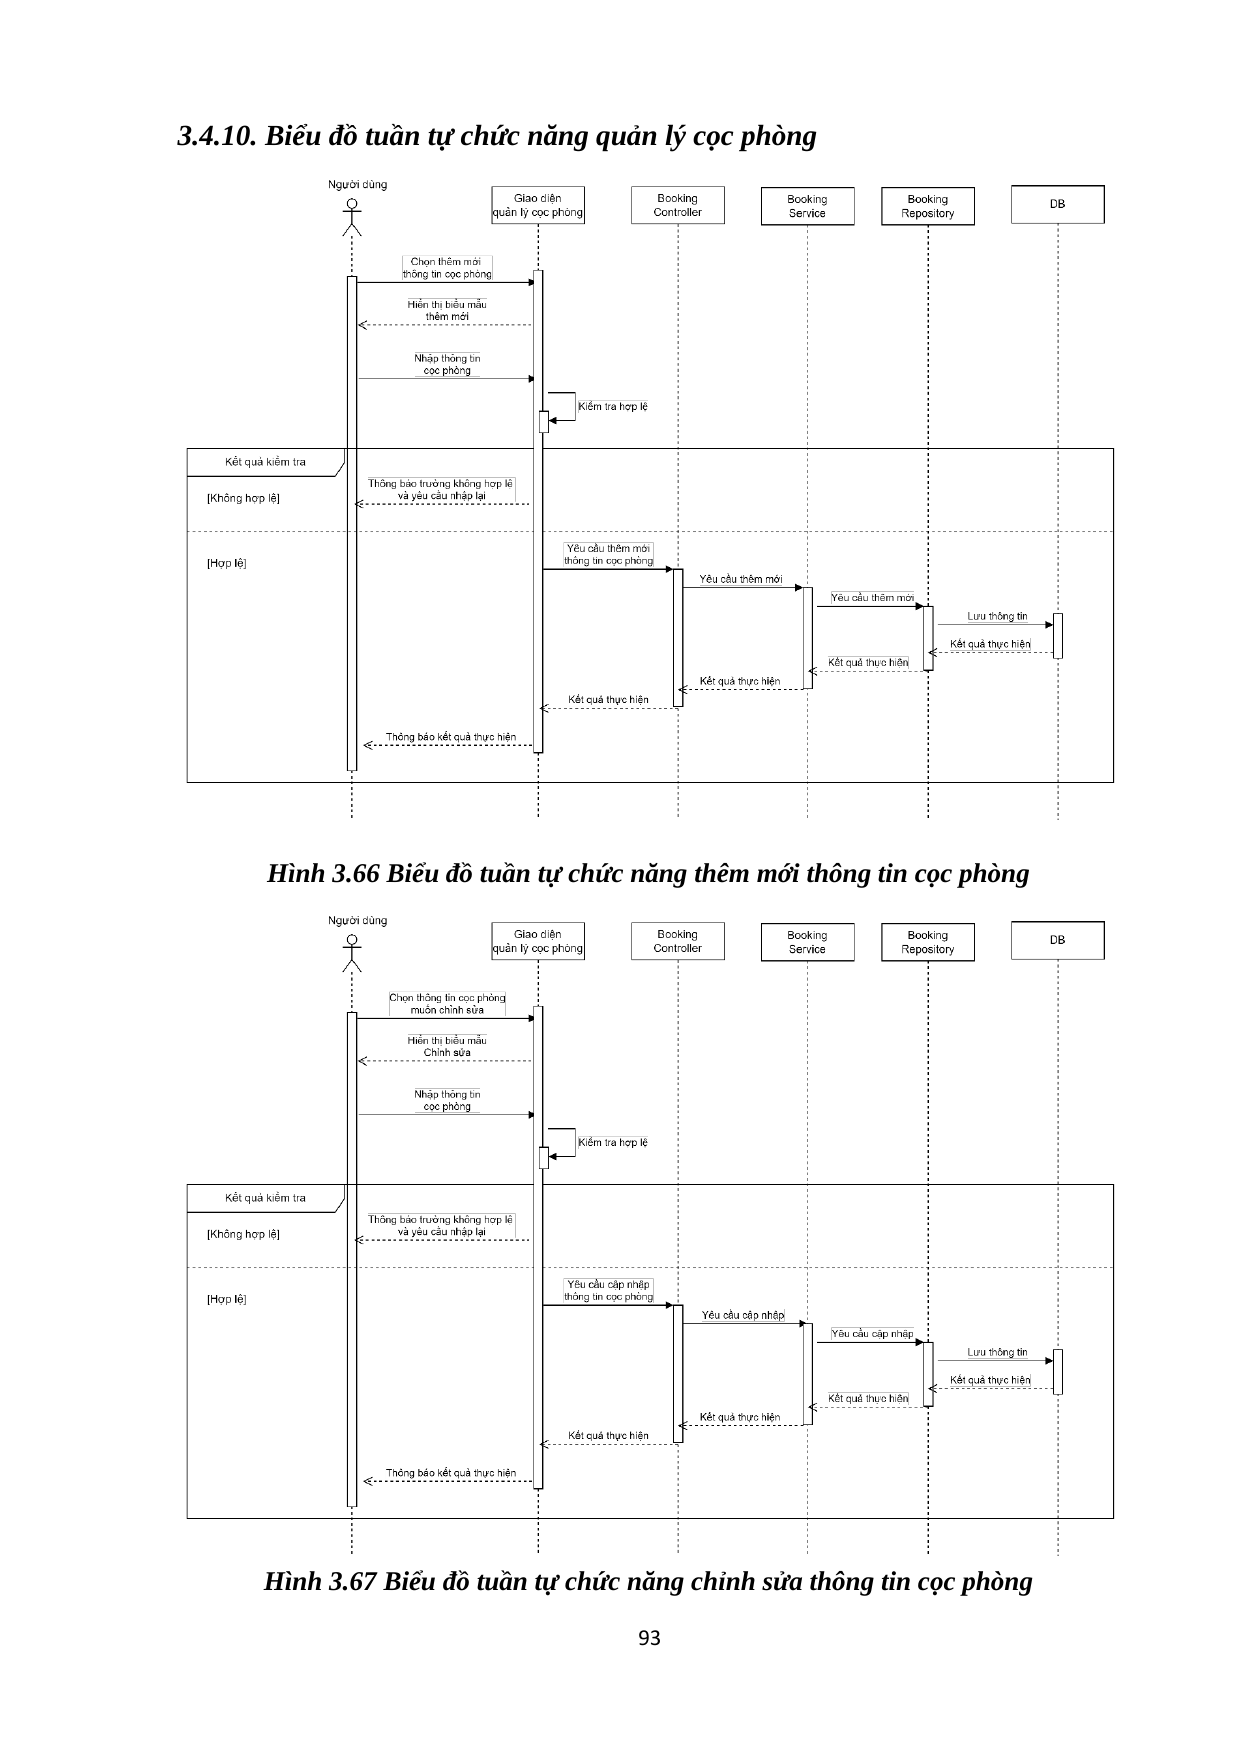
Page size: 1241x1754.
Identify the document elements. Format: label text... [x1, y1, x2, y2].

picture [177, 897, 1123, 1565]
subtitle Biểu đồ tuần tự chức năng quản lý cọc phòng [177, 118, 1122, 152]
text Hình 3.66 Biểu đồ tuần tự chức năng thêm mới thông tin cọc phòng [177, 857, 1122, 888]
text Hình 3.67 Biểu đồ tuần tự chức năng chỉnh sửa thông tin cọc phòng [177, 1565, 1122, 1596]
picture [177, 161, 1123, 829]
